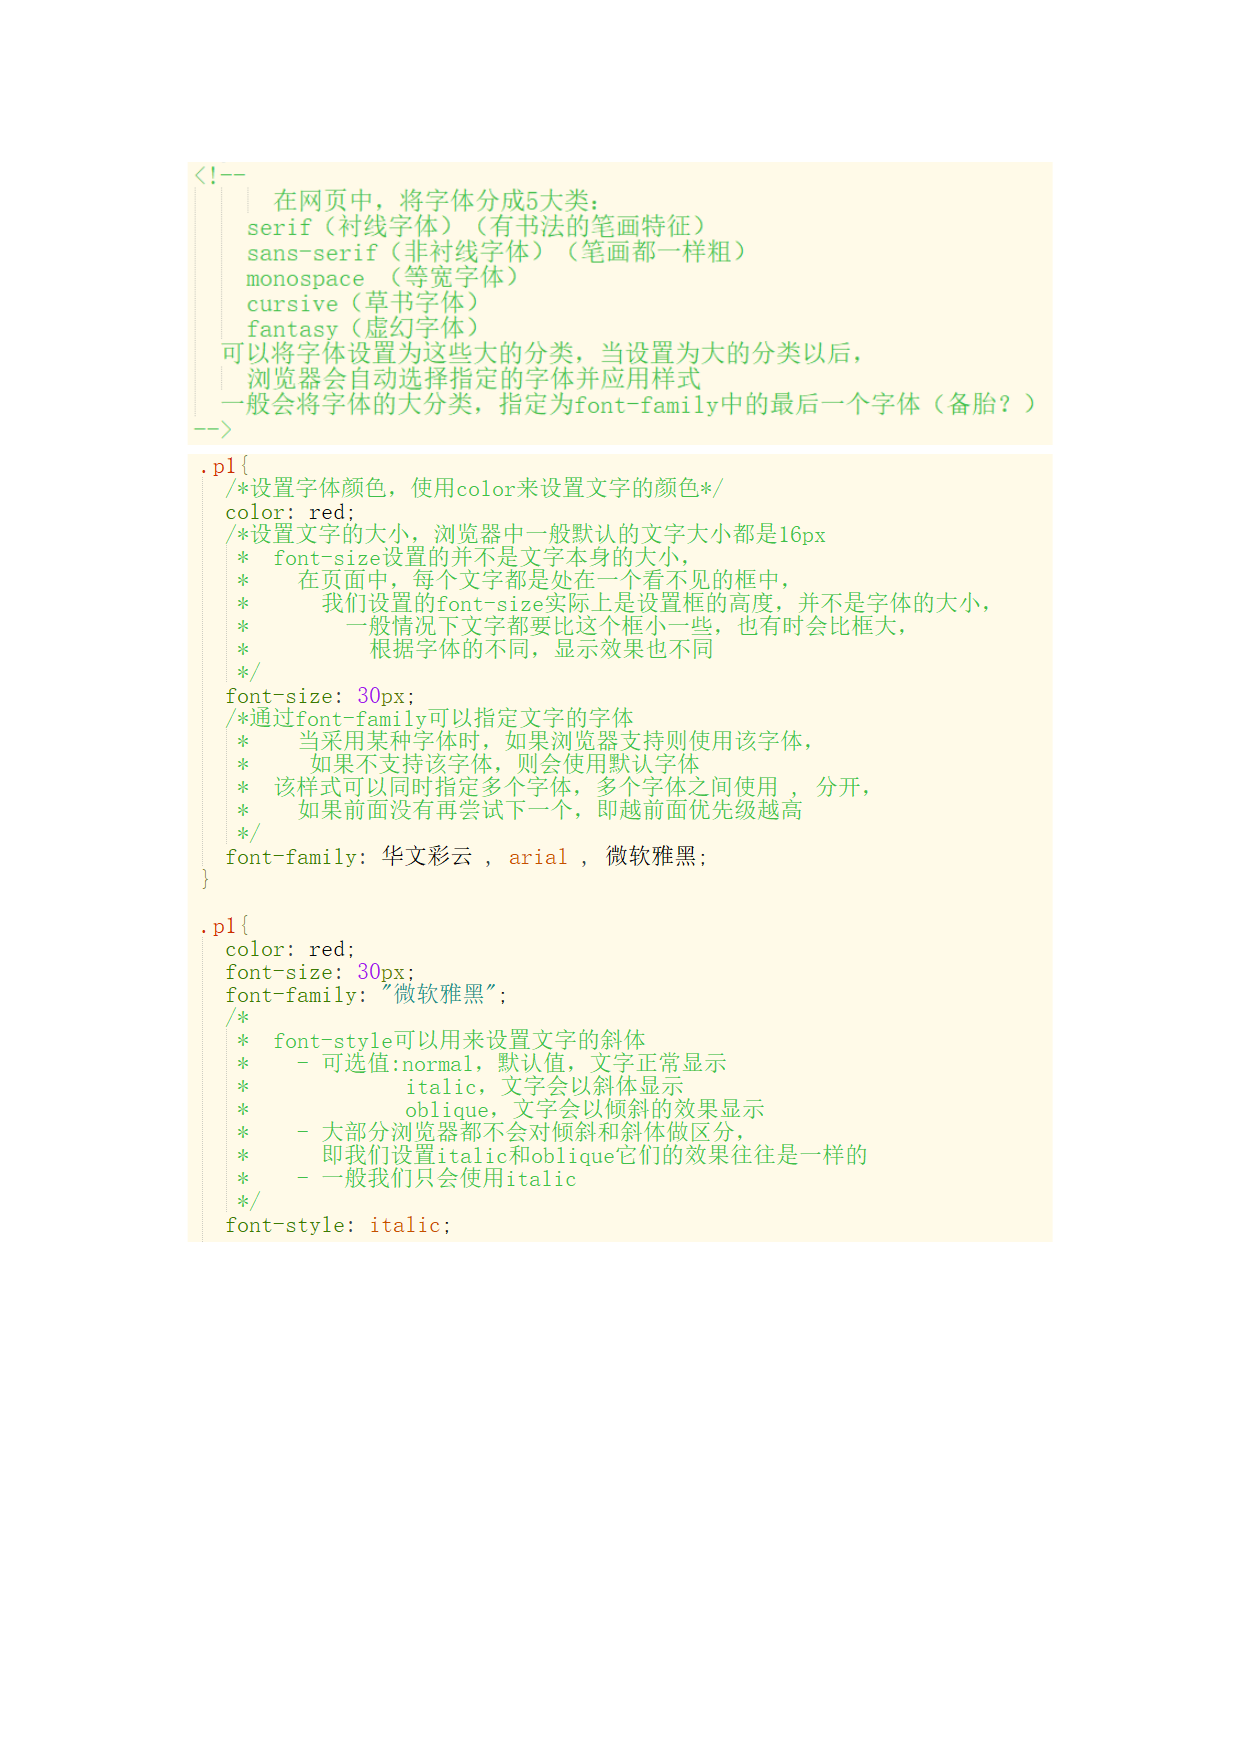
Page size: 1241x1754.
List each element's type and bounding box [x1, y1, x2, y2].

picture [187, 162, 1053, 445]
picture [187, 454, 1053, 1242]
